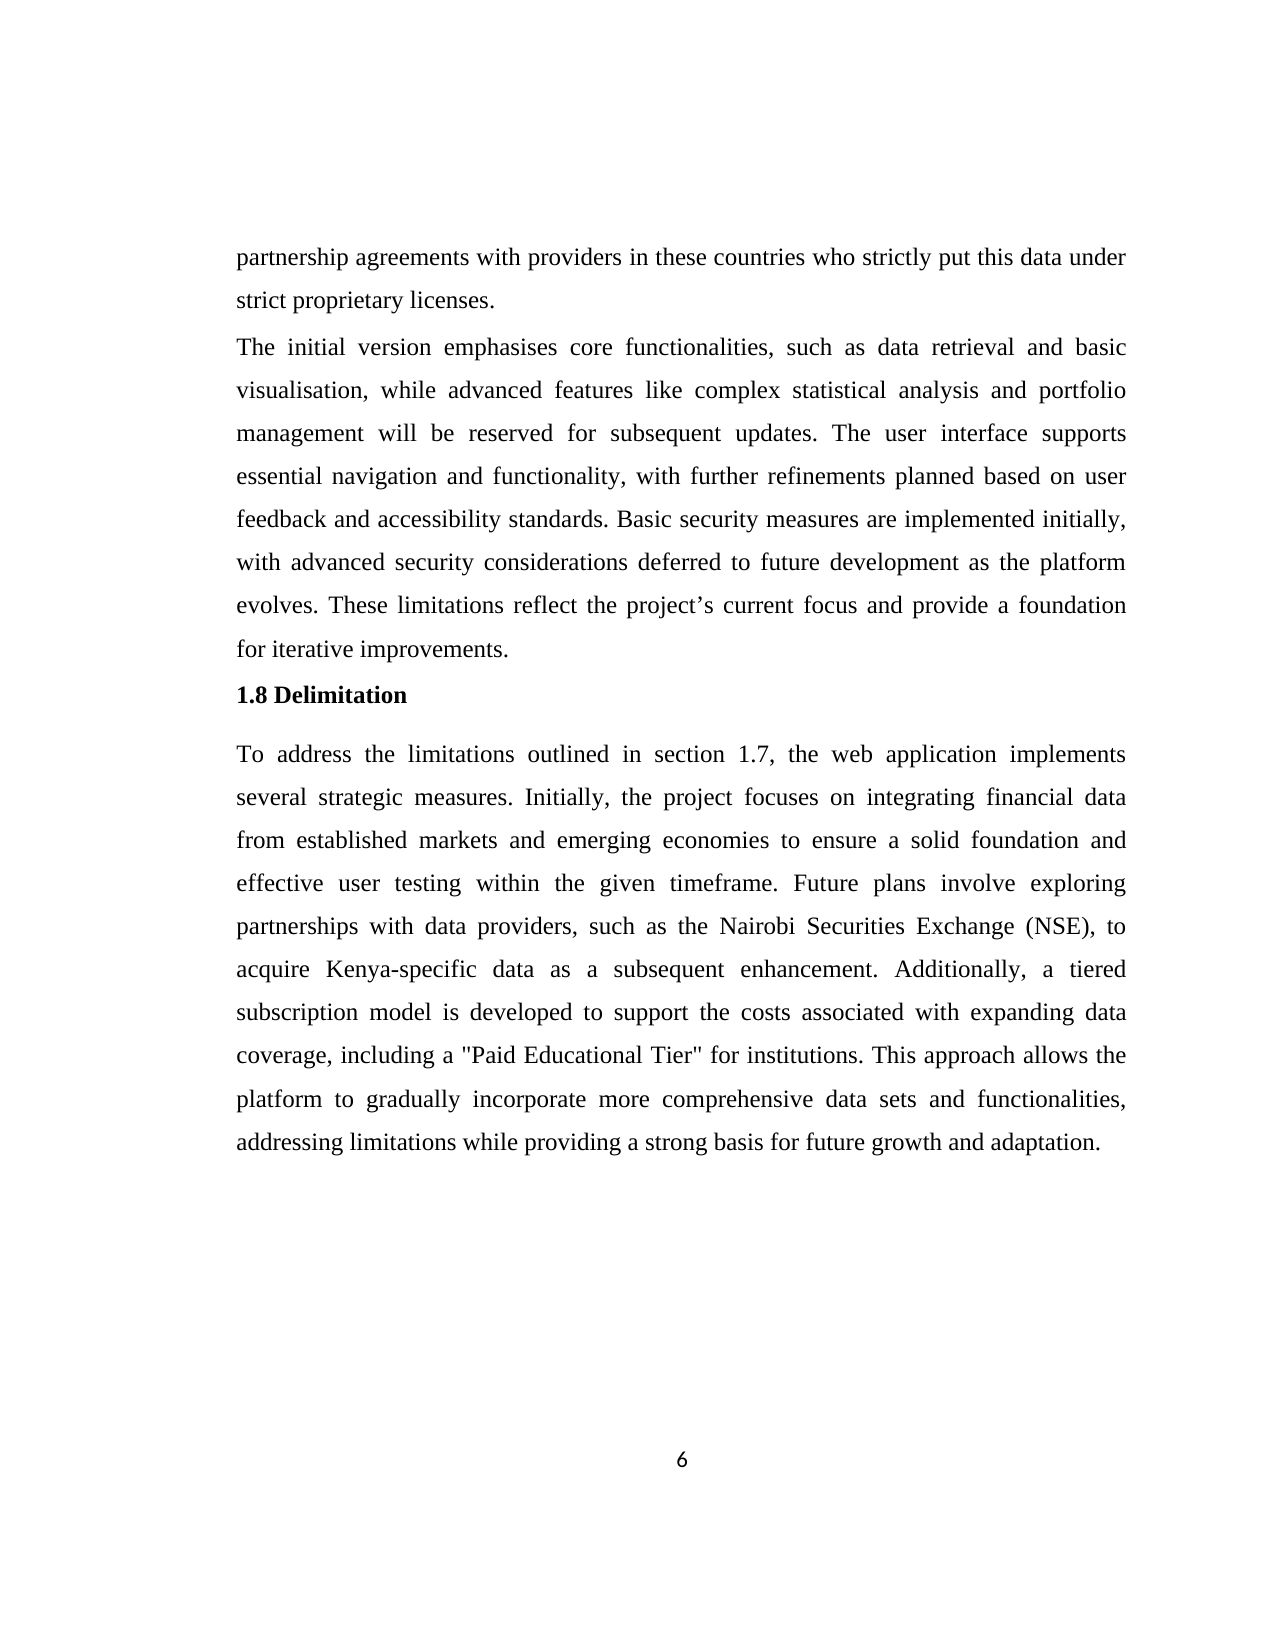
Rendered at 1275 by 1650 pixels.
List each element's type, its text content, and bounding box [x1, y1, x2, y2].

subtitle 1.8 Delimitation [236, 680, 1127, 709]
text To address the limitations outlined in section 1.7, the web application implements several strategic measures. Initially, the project focuses on integrating financial data from established markets and emerging economies to ensure a solid foundation and effective user testing within the given timeframe. Future plans involve exploring partnerships with data providers, such as the Nairobi Securities Exchange (NSE), to acquire Kenya-specific data as a subsequent enhancement. Additionally, a tiered subscription model is developed to support the costs associated with expanding data coverage, including a "Paid Educational Tier" for institutions. This approach allows the platform to gradually incorporate more comprehensive data sets and functionalities, addressing limitations while providing a strong basis for future growth and adaptation. [236, 739, 1127, 1156]
text The initial version emphasises core functionalities, such as data retrieval and basic visualisation, while advanced features like complex statistical analysis and portfolio management will be reserved for subsequent updates. The user interface supports essential navigation and functionality, with further refinements planned based on user feedback and accessibility standards. Basic security measures are implemented initially, with advanced security considerations deferred to future development as the platform evolves. These limitations reflect the project’s current focus and provide a foundation for iterative improvements. [236, 332, 1127, 662]
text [236, 242, 1127, 314]
